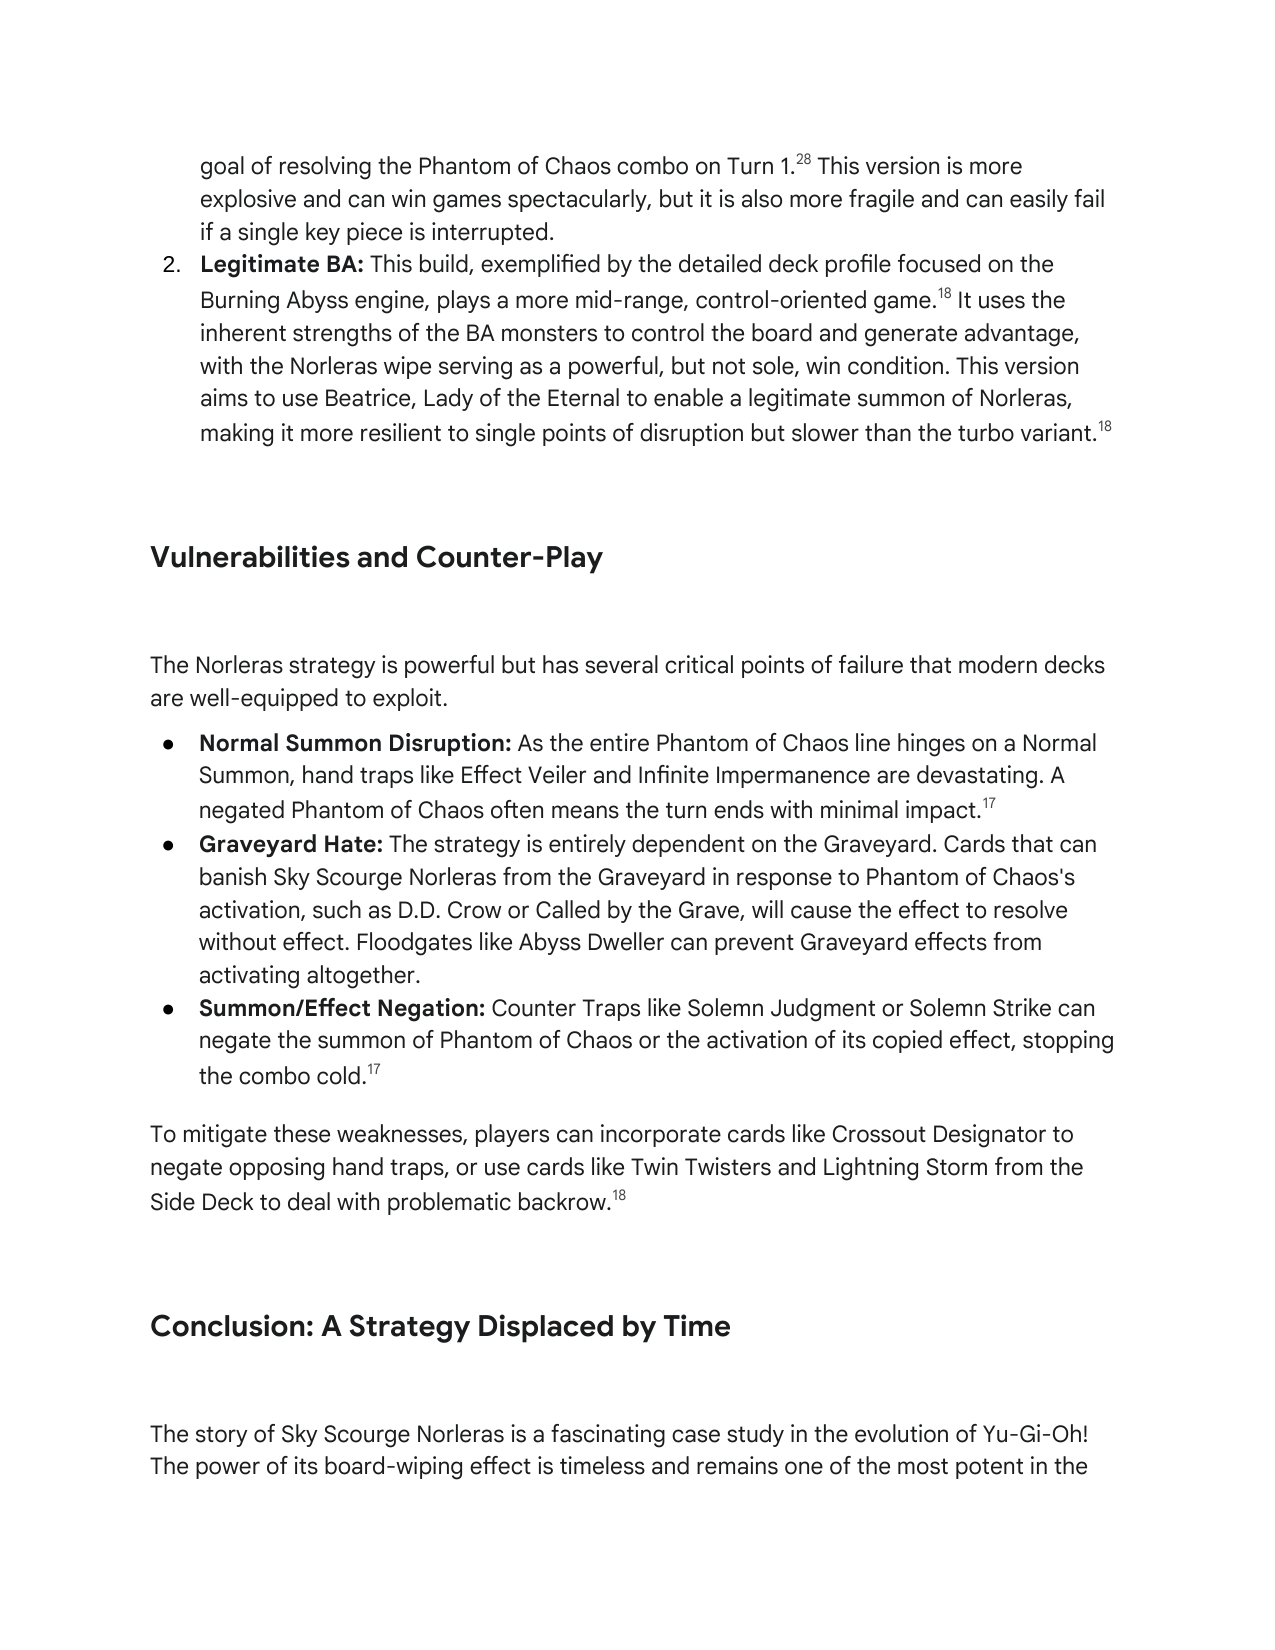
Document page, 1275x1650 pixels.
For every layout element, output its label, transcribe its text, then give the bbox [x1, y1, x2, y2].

subtitle Vulnerabilities and Counter-Play [150, 539, 1125, 576]
text To mitigate these weaknesses, players can incorporate cards like Crossout Designator to negate opposing hand traps, or use cards like Twin Twisters and Lightning Storm from the Side Deck to deal with problematic backrow.18 [150, 1121, 1125, 1218]
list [162, 150, 1125, 247]
list Graveyard Hate: The strategy is entirely dependent on the Graveyard. Cards that can banish Sky Scourge Norleras from the Graveyard in response to Phantom of Chaos's activation, such as D.D. Crow or Called by the Grave, will cause the effect to resolve without effect. Floodgates like Abyss Dweller can prevent Graveyard effects from activating altogether. [161, 831, 1125, 990]
list Legitimate BA: This build, exemplified by the detailed deck profile focused on the Burning Abyss engine, plays a more mid-range, control-oriented game.18 It uses the inherent strengths of the BA monsters to control the board and generate advantage, with the Norleras wipe serving as a powerful, but not sole, win condition. This version aims to use Beatrice, Lady of the Eternal to enable a legitimate summon of Norleras, making it more resilient to single points of disruption but slower than the turbo variant.18 [162, 251, 1125, 449]
text The Norleras strategy is powerful but has several critical points of failure that modern decks are well-equipped to exploit. [150, 651, 1125, 712]
subtitle Conclusion: A Strategy Displaced by Time [150, 1308, 1125, 1344]
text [150, 1420, 1125, 1481]
list Normal Summon Disruption: As the entire Phantom of Chaos line hinges on a Normal Summon, hand traps like Effect Veiler and Infinite Impermanence are devastating. A negated Phantom of Chaos often means the turn ends with minimal impact.17 [161, 729, 1125, 826]
list Summon/Effect Negation: Counter Traps like Solemn Judgment or Solemn Strike can negate the summon of Phantom of Chaos or the activation of its copied effect, stopping the combo cold.17 [161, 994, 1125, 1091]
